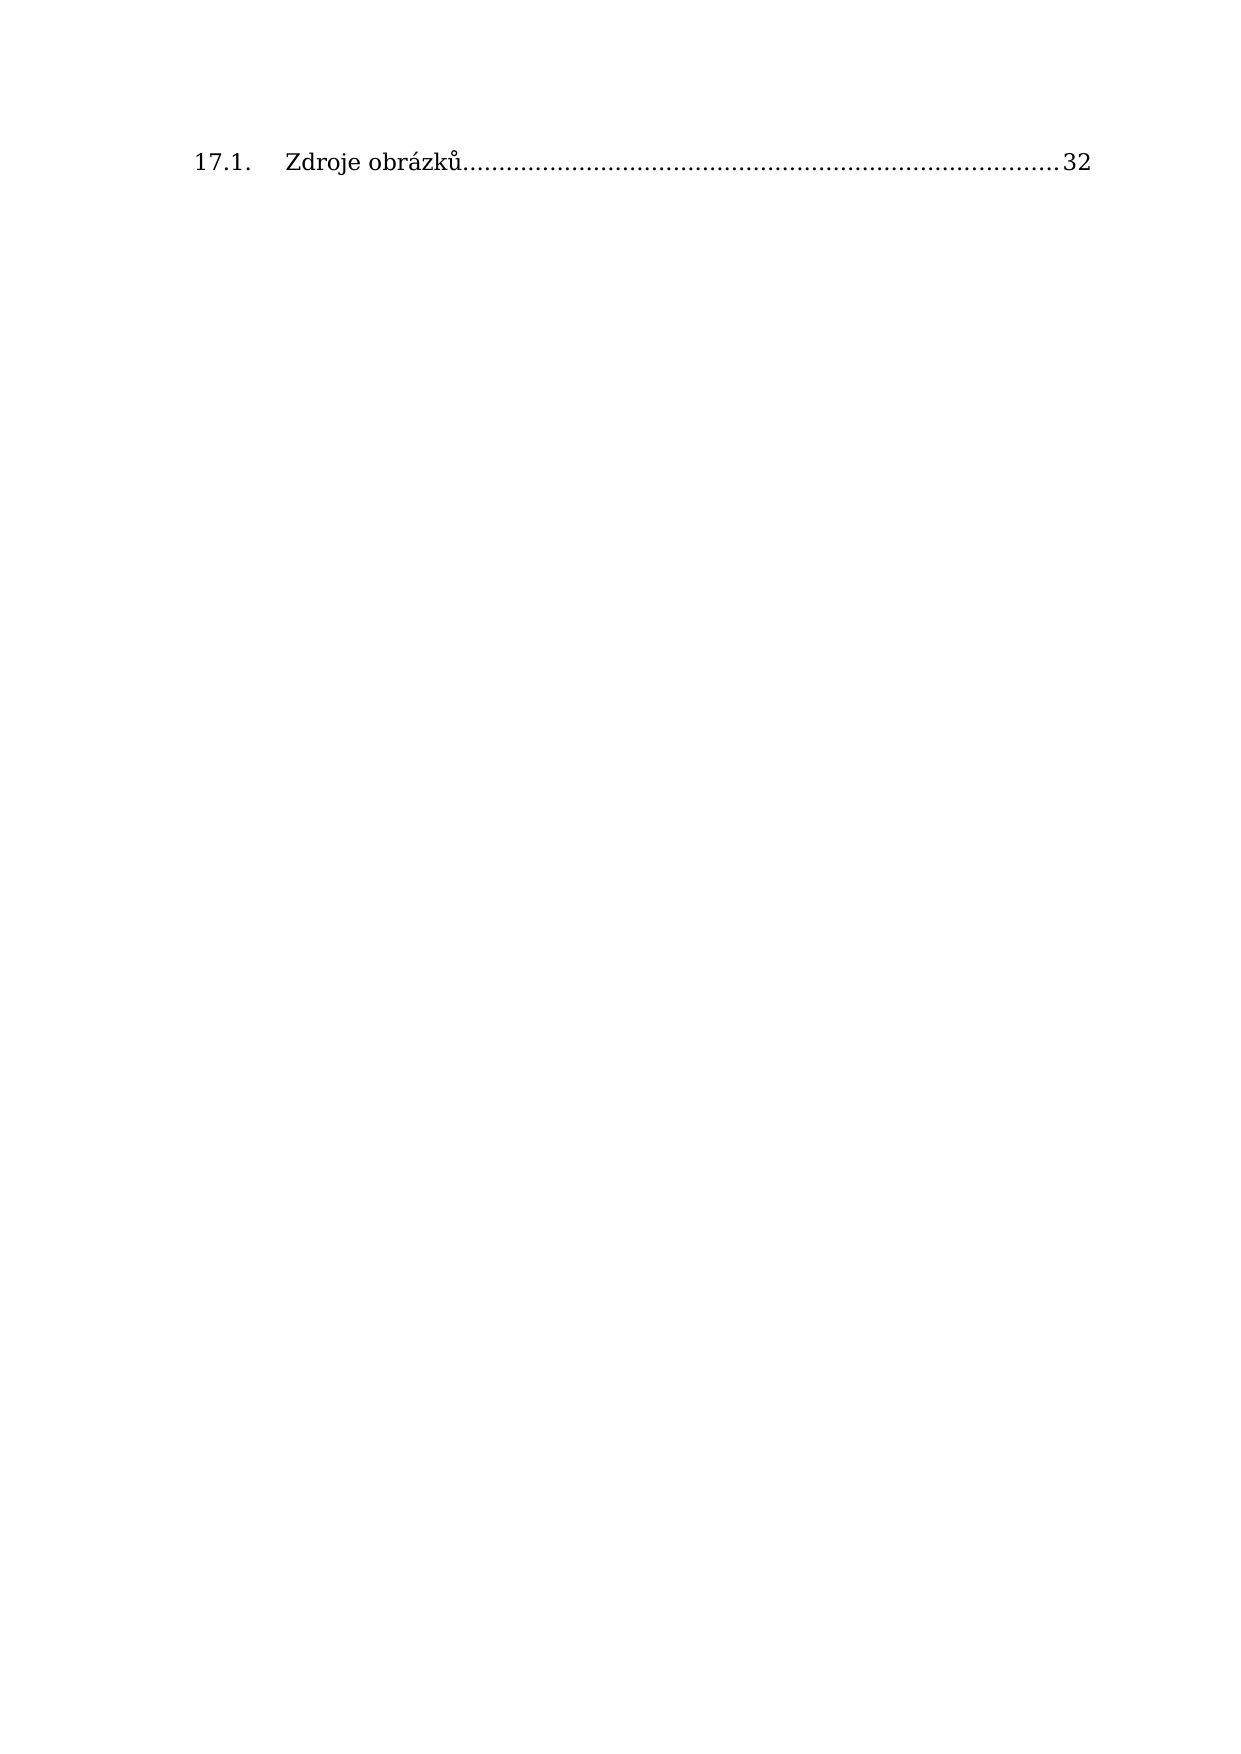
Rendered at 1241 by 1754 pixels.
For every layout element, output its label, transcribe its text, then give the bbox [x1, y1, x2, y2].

text 17.1. Zdroje obrázků 32 [193, 148, 1093, 175]
